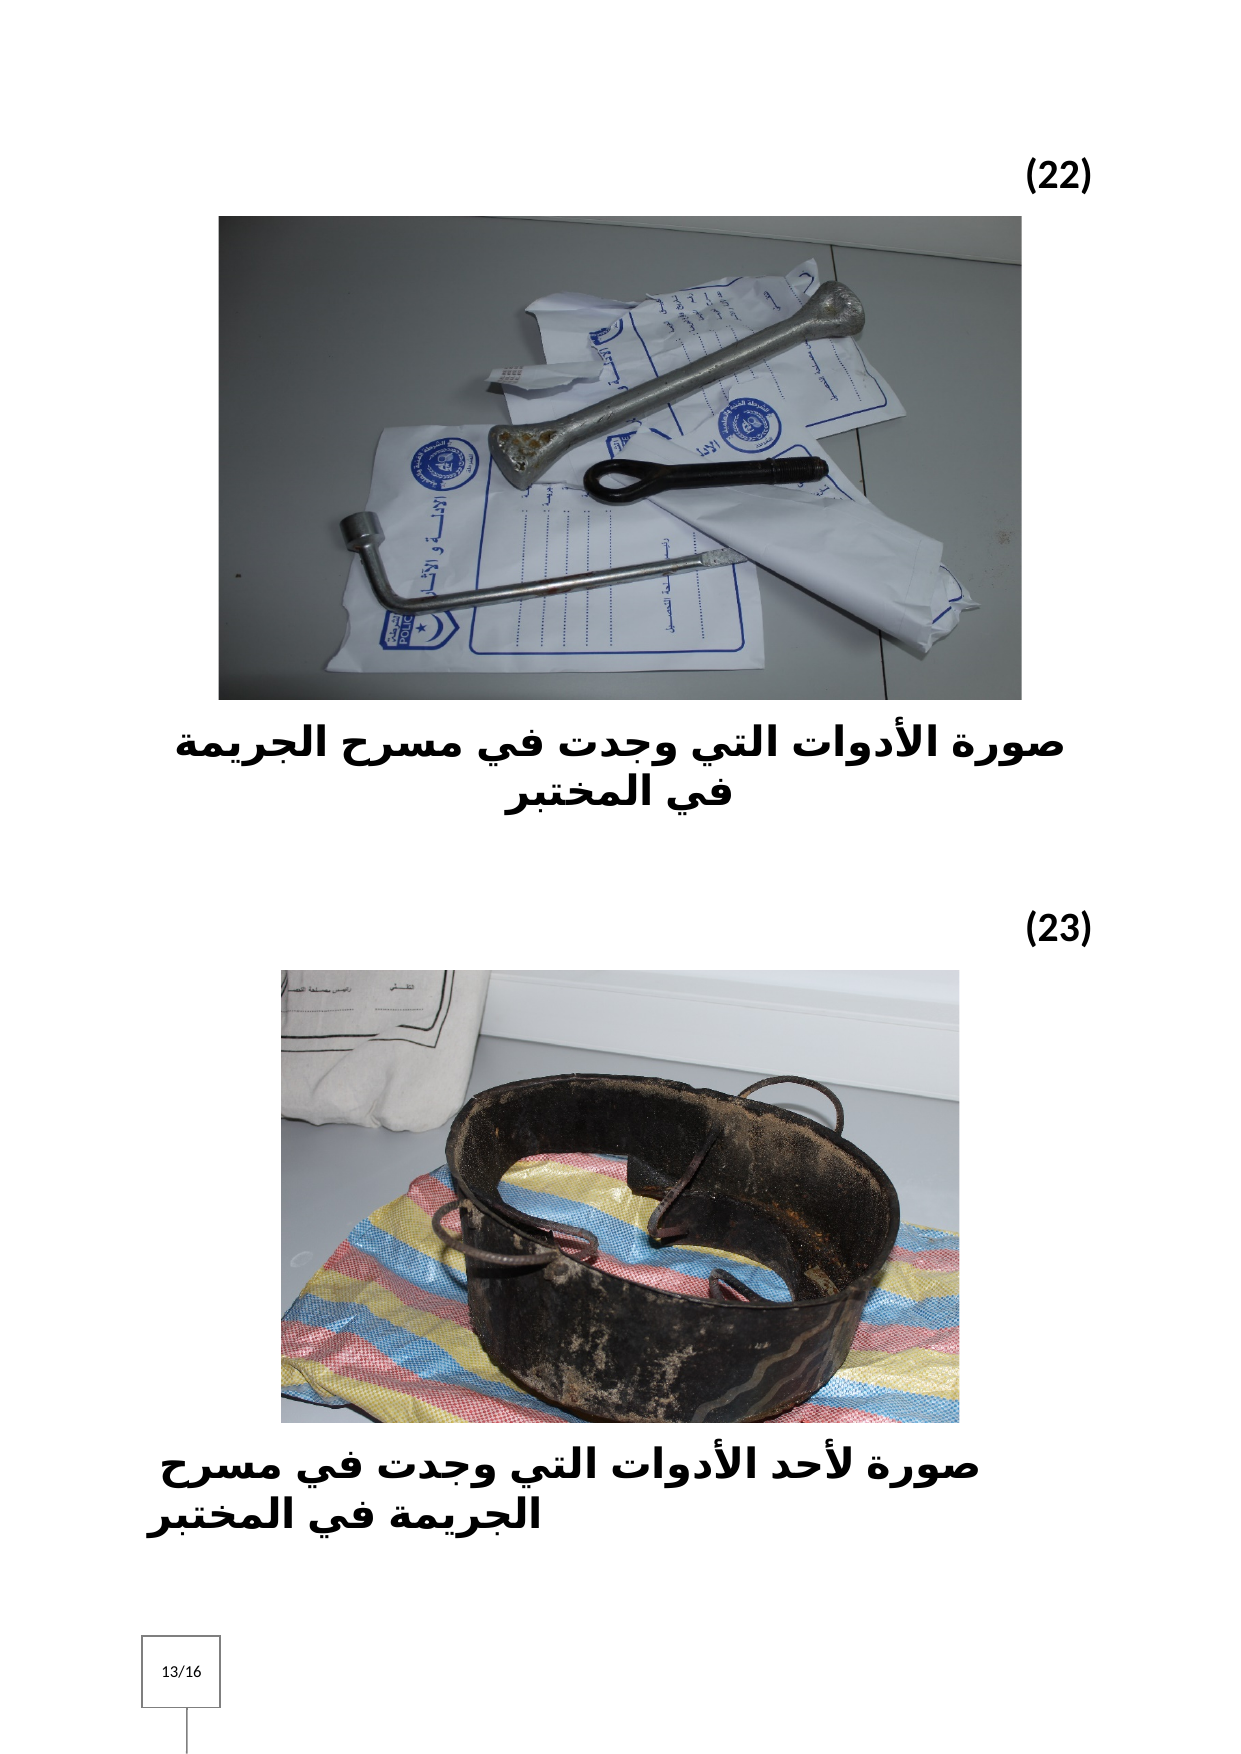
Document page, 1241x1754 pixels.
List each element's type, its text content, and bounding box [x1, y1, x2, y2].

picture [281, 970, 960, 1423]
text صورة لأحد الأدوات التي وجدت في مسرح الجريمة في المختبر [148, 1440, 1093, 1537]
picture [218, 216, 1022, 700]
text (23) [148, 901, 1093, 952]
text (22) [148, 148, 1093, 198]
text صورة الأدوات التي وجدت في مسرح الجريمة في المختبر [148, 717, 1093, 814]
